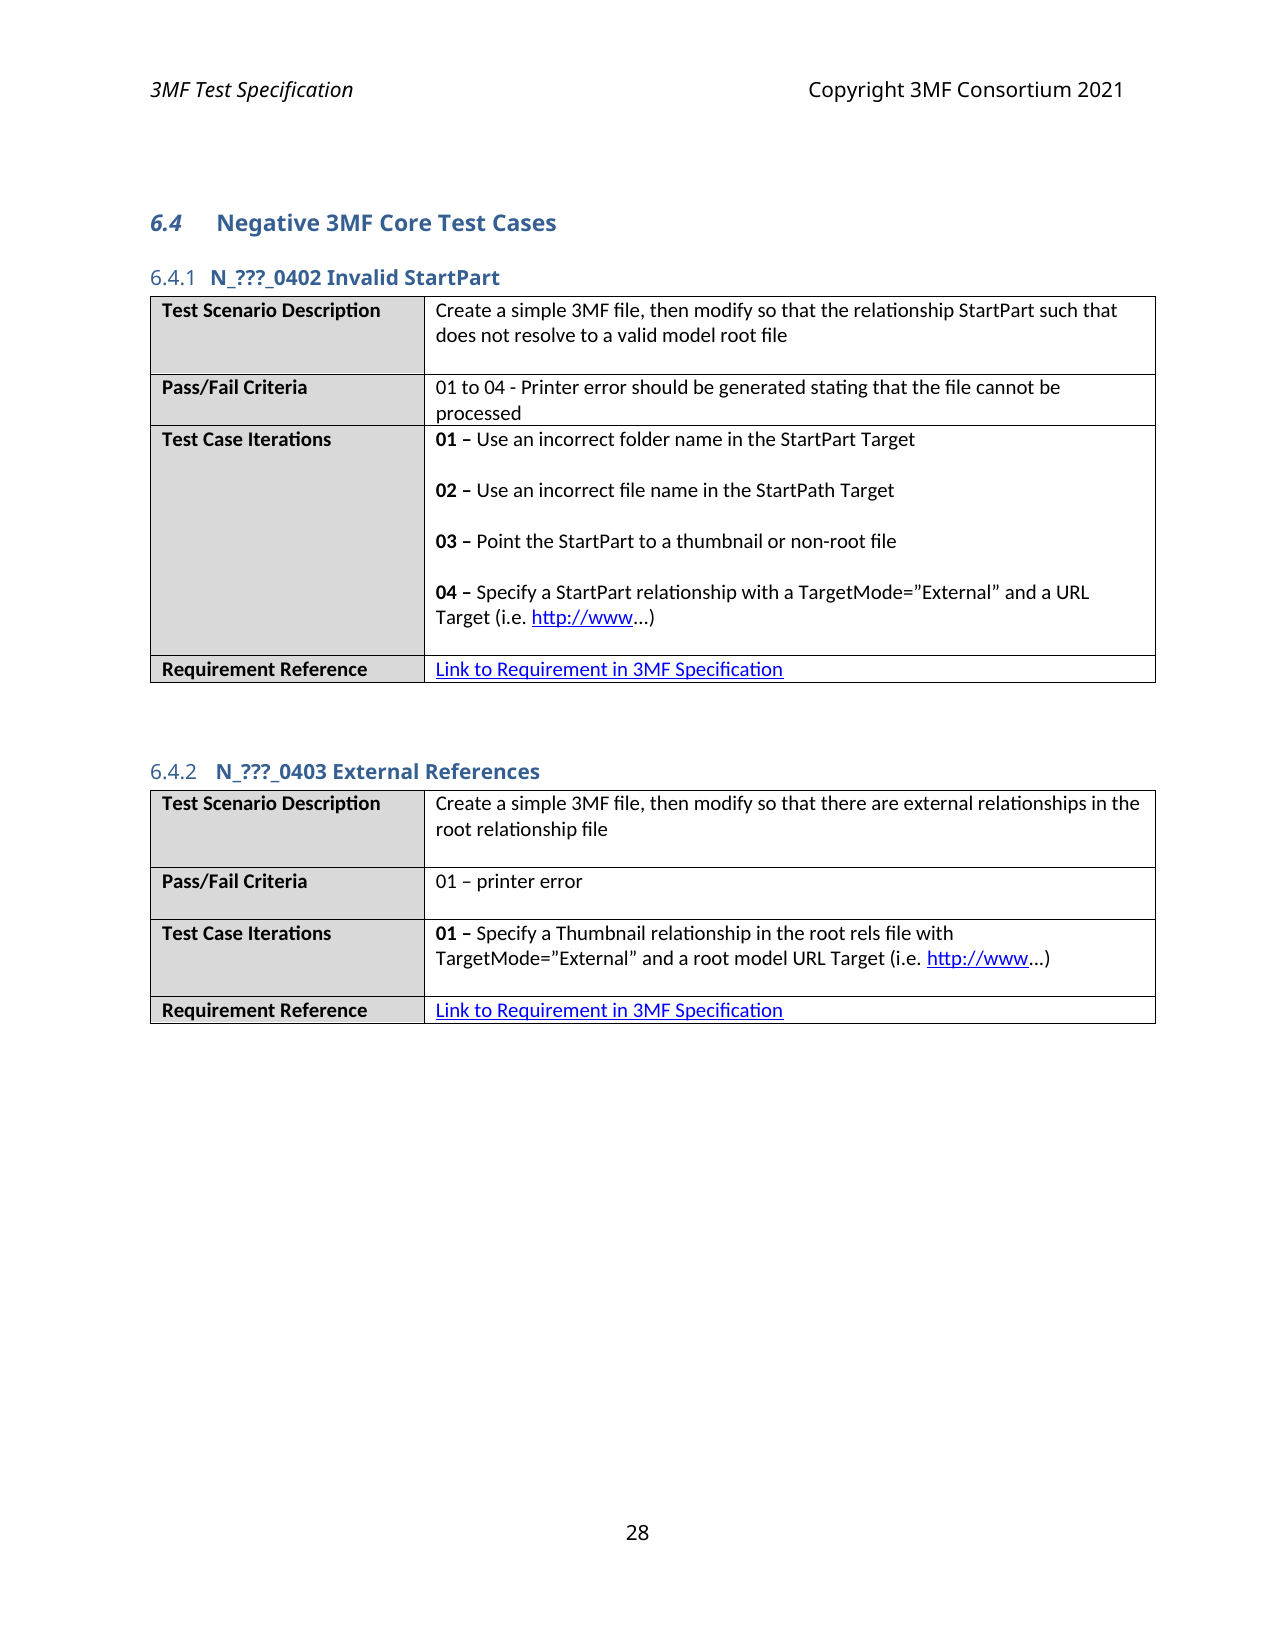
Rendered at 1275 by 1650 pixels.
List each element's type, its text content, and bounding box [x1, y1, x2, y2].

table_cell Test Case Iterations [151, 920, 424, 996]
subtitle N_???_0402 Invalid StartPart [150, 263, 1125, 292]
table_cell Link to Requirement in 3MF Specification [425, 656, 1155, 682]
table_cell 01 – Use an incorrect folder name in the StartPart Target 02 – Use an incorrect file name in the StartPath Target 03 – Point the StartPart to a thumbnail or non-root file 04 – Specify a StartPart relationship with a TargetMode=”External” and a URL Target (i.e. http://www...) [425, 426, 1155, 655]
table_cell 01 – printer error [425, 868, 1155, 919]
table_cell 01 – Specify a Thumbnail relationship in the root rels file with TargetMode=”External” and a root model URL Target (i.e. http://www...) [425, 920, 1155, 996]
table_cell Pass/Fail Criteria [151, 375, 424, 425]
table_header Test Scenario Description [151, 297, 424, 373]
table_cell Test Case Iterations [151, 426, 424, 655]
table_cell 01 to 04 - Printer error should be generated stating that the file cannot be processed [425, 375, 1155, 425]
subtitle Negative 3MF Core Test Cases [150, 207, 1125, 238]
table_cell Requirement Reference [151, 997, 424, 1022]
table_cell Link to Requirement in 3MF Specification [425, 997, 1155, 1022]
table_header Create a simple 3MF file, then modify so that the relationship StartPart such that does not resolve to a valid model root file [425, 297, 1155, 373]
subtitle N_???_0403 External References [150, 757, 1125, 785]
table_cell Requirement Reference [151, 656, 424, 682]
table_cell Pass/Fail Criteria [151, 868, 424, 919]
table_header Create a simple 3MF file, then modify so that there are external relationships in the root relationship file [425, 791, 1155, 867]
table_header Test Scenario Description [151, 791, 424, 867]
